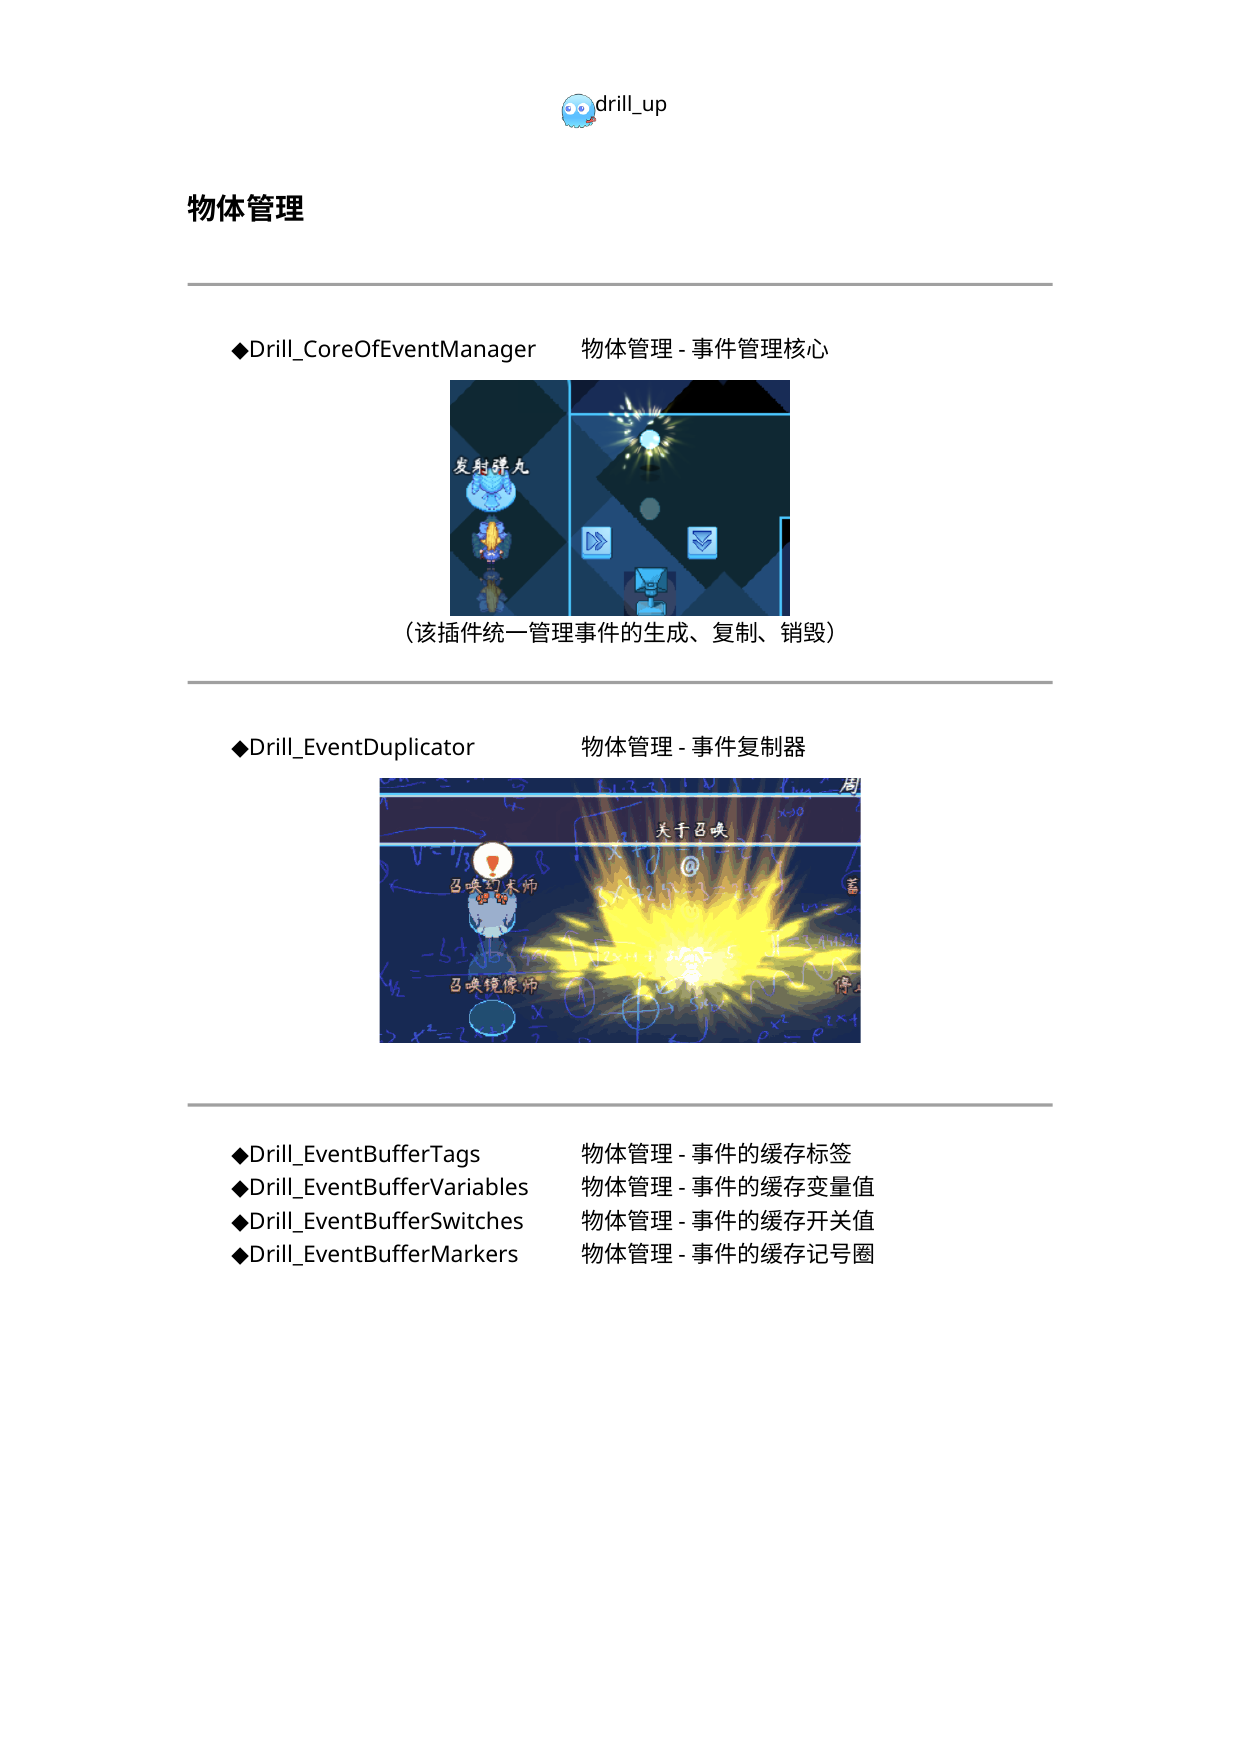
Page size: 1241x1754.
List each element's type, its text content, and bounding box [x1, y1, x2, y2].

picture [556, 88, 597, 130]
text （该插件统一管理事件的生成、复制、销毁） [187, 615, 1053, 648]
text ◆Drill_EventBufferSwitches 物体管理 - 事件的缓存开关值 [187, 1203, 1053, 1236]
picture [450, 380, 790, 616]
text ◆Drill_EventBufferMarkers 物体管理 - 事件的缓存记号圈 [187, 1236, 1053, 1269]
text ◆Drill_EventBufferVariables 物体管理 - 事件的缓存变量值 [187, 1169, 1053, 1203]
picture [379, 778, 861, 1043]
text ◆Drill_EventBufferTags 物体管理 - 事件的缓存标签 [187, 1136, 1053, 1169]
text ◆Drill_CoreOfEventManager 物体管理 - 事件管理核心 [187, 315, 1053, 380]
text ◆Drill_EventDuplicator 物体管理 - 事件复制器 [187, 713, 1053, 778]
subtitle 物体管理 [187, 174, 1053, 239]
